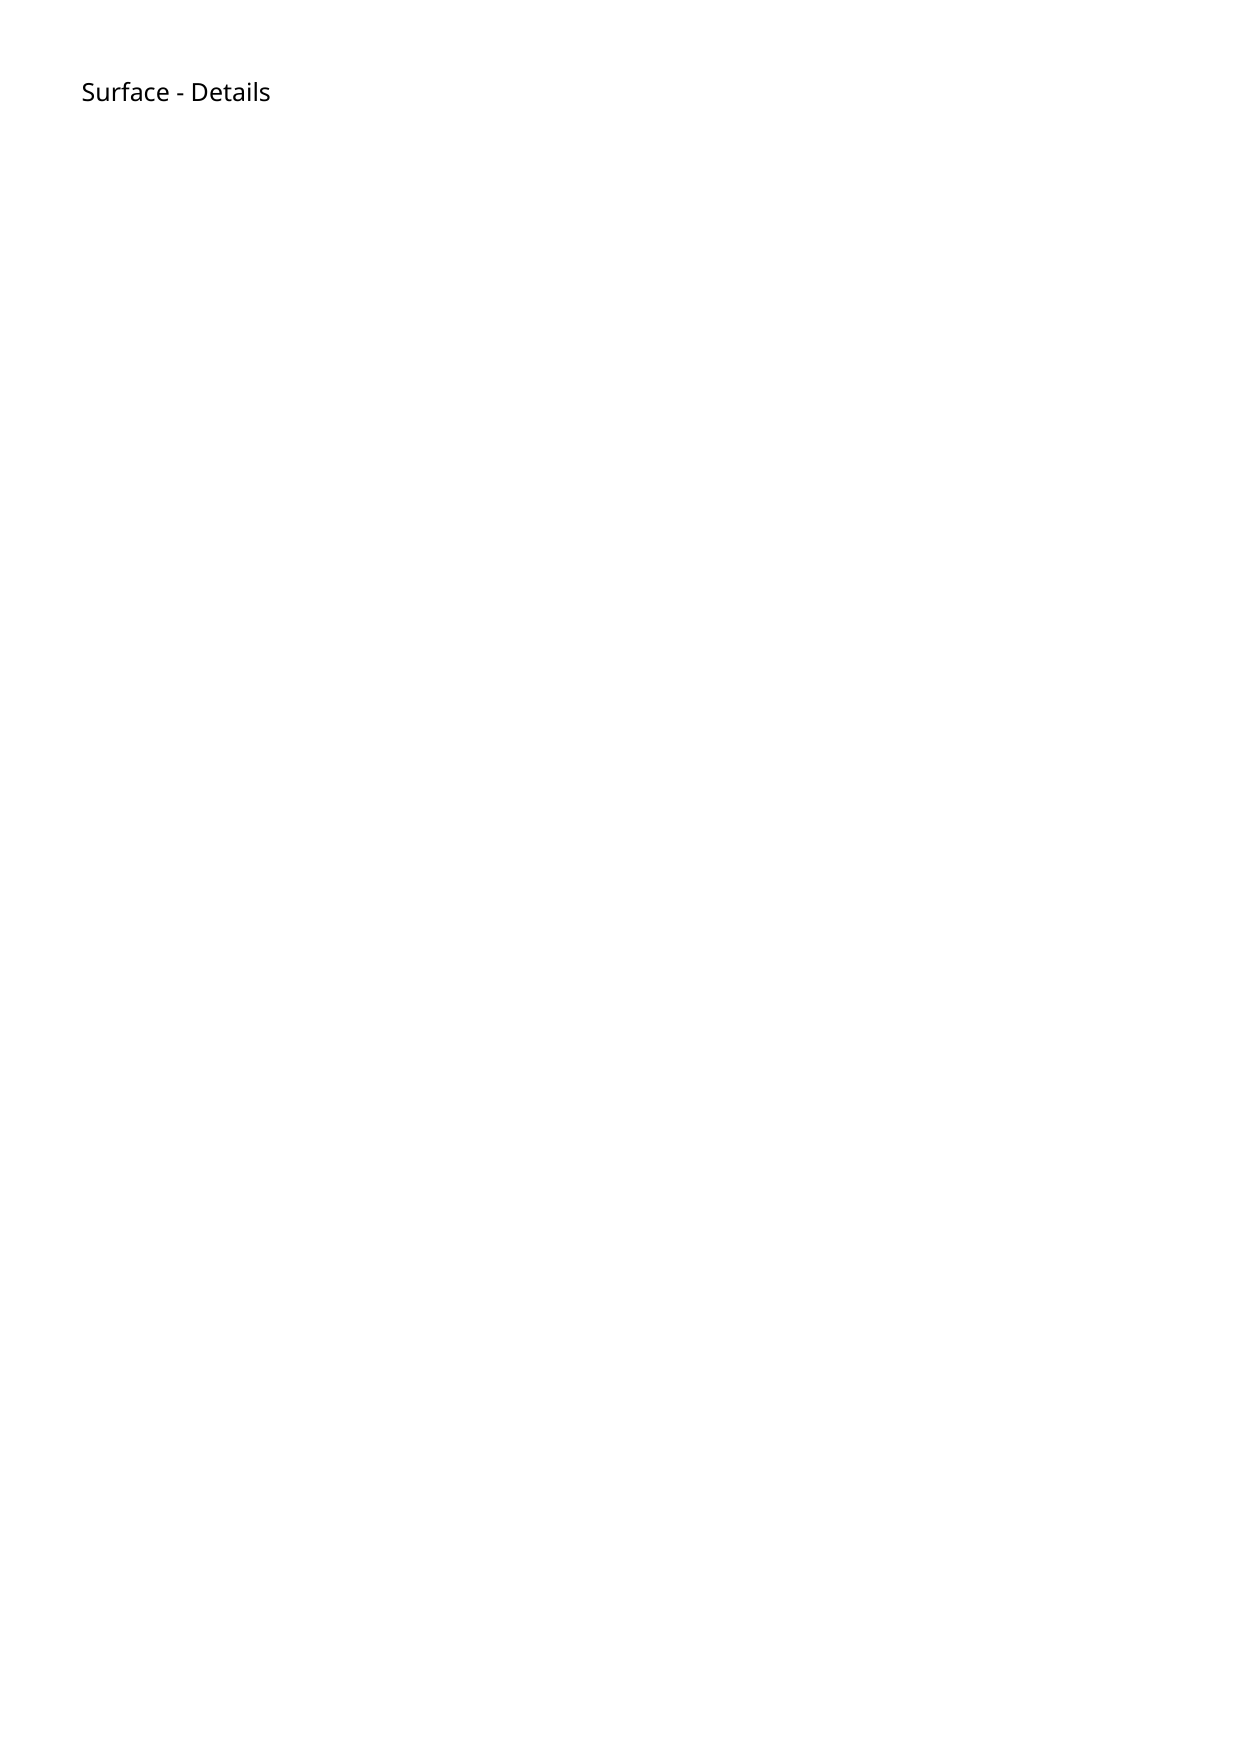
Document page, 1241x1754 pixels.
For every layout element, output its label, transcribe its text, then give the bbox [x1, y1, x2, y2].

text Surface - Details [75, 75, 1165, 109]
